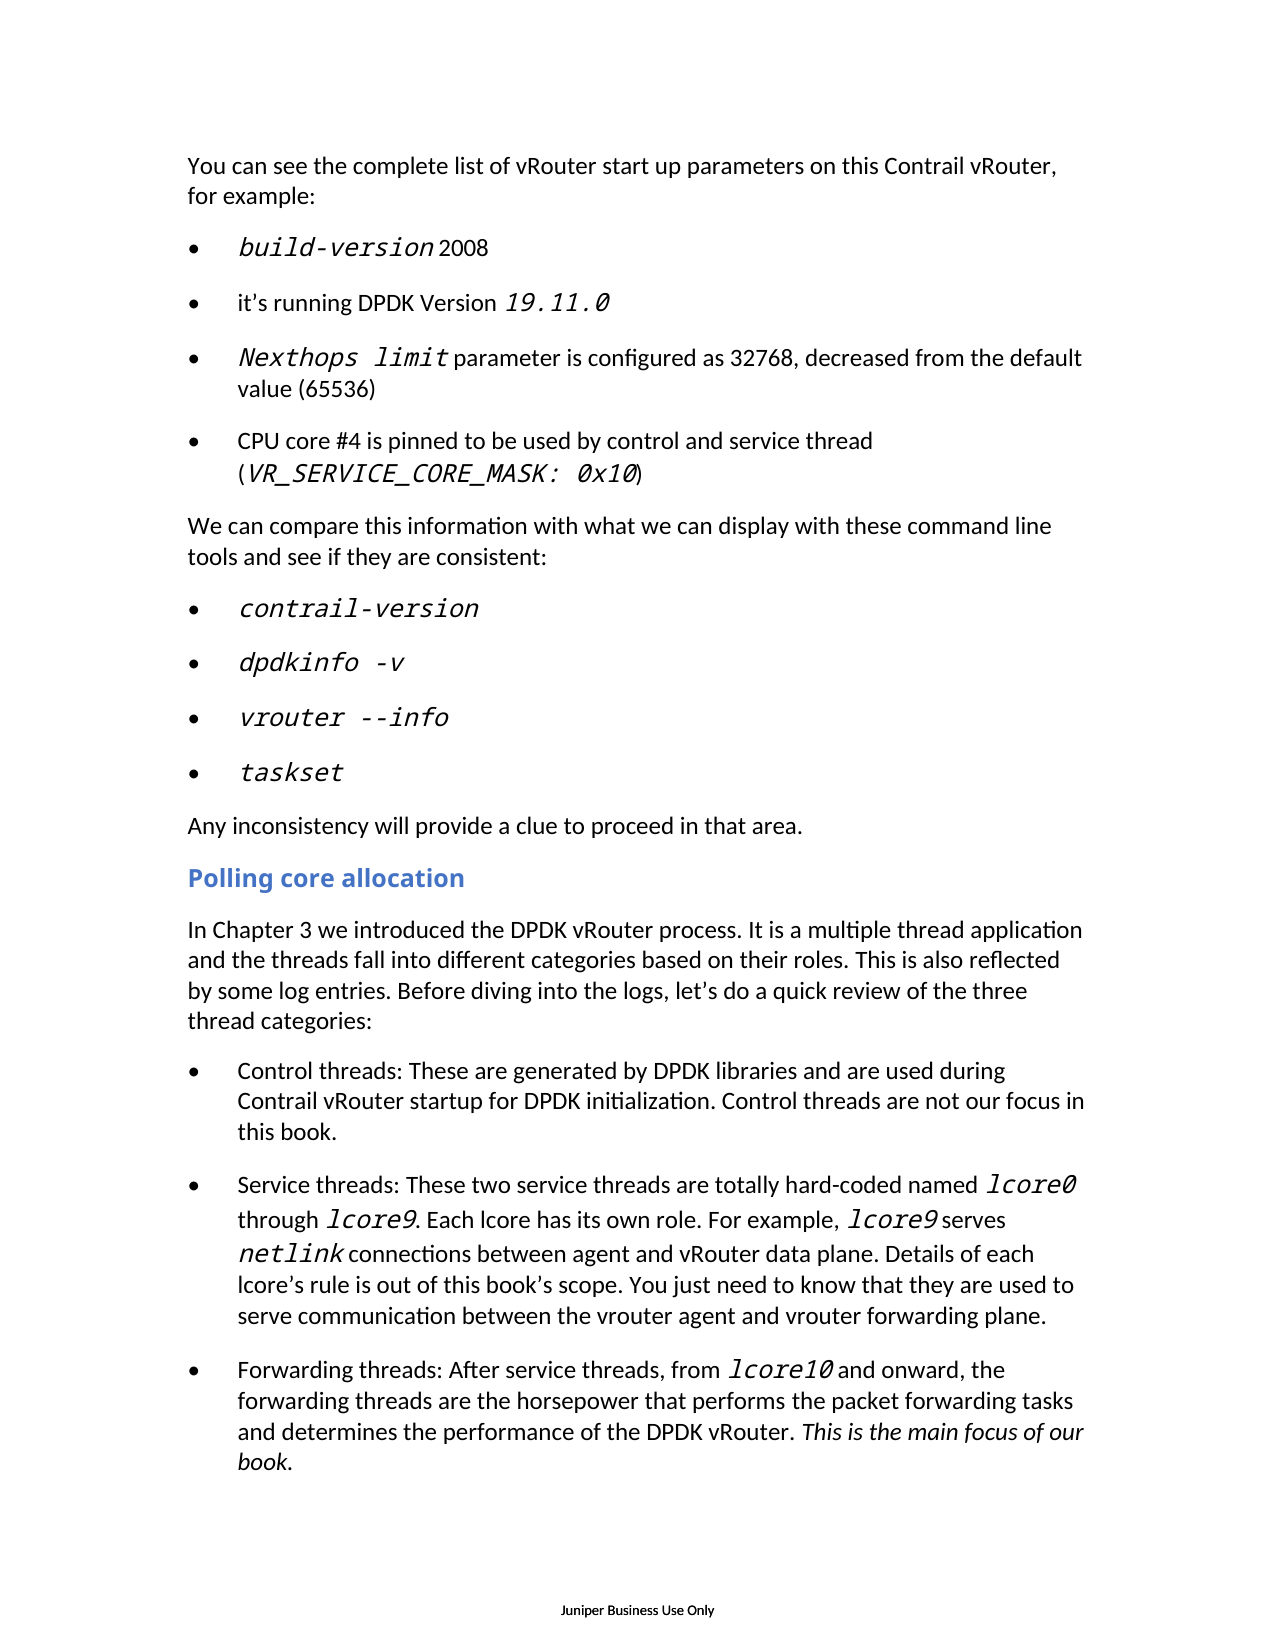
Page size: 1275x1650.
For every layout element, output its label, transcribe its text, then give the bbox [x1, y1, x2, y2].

text You can see the complete list of vRouter start up parameters on this Contrail vRouter, for example: [187, 150, 1087, 211]
list Control threads: These are generated by DPDK libraries and are used during Contrail vRouter startup for DPDK initialization. Control threads are not our focus in this book. [187, 1055, 1087, 1146]
text Any inconsistency will provide a clue to proceed in that area. [187, 810, 1087, 840]
list Nexthops limit parameter is configured as 32768, decreased from the default value (65536) [187, 339, 1087, 404]
list it’s running DPDK Version 19.11.0 [187, 285, 1087, 319]
list Service threads: These two service threads are totally hard-coded named lcore0 through lcore9. Each lcore has its own role. For example, lcore9 serves netlink connections between agent and vRouter data plane. Details of each lcore’s rule is out of this book’s scope. You just need to know that they are used to serve communication between the vrouter agent and vrouter forwarding plane. [187, 1167, 1087, 1330]
text We can compare this information with what we can display with these command line tools and see if they are consistent: [187, 510, 1087, 571]
subtitle Polling core allocation [187, 861, 1087, 895]
list CPU core #4 is pinned to be used by control and service thread (VR_SERVICE_CORE_MASK: 0x10) [187, 425, 1087, 489]
list contrail-version [187, 590, 1087, 624]
list taskset [187, 755, 1087, 789]
list dpdkinfo -v [187, 645, 1087, 679]
list vrouter --info [187, 700, 1087, 734]
list build-version 2008 [187, 230, 1087, 264]
text In Chapter 3 we introduced the DPDK vRouter process. It is a multiple thread application and the threads fall into different categories based on their roles. This is also reflected by some log entries. Before diving into the logs, let’s do a quick review of the three thread categories: [187, 914, 1087, 1036]
list Forwarding threads: After service threads, from lcore10 and onward, the forwarding threads are the horsepower that performs the packet forwarding tasks and determines the performance of the DPDK vRouter. This is the main focus of our book. [187, 1351, 1087, 1477]
